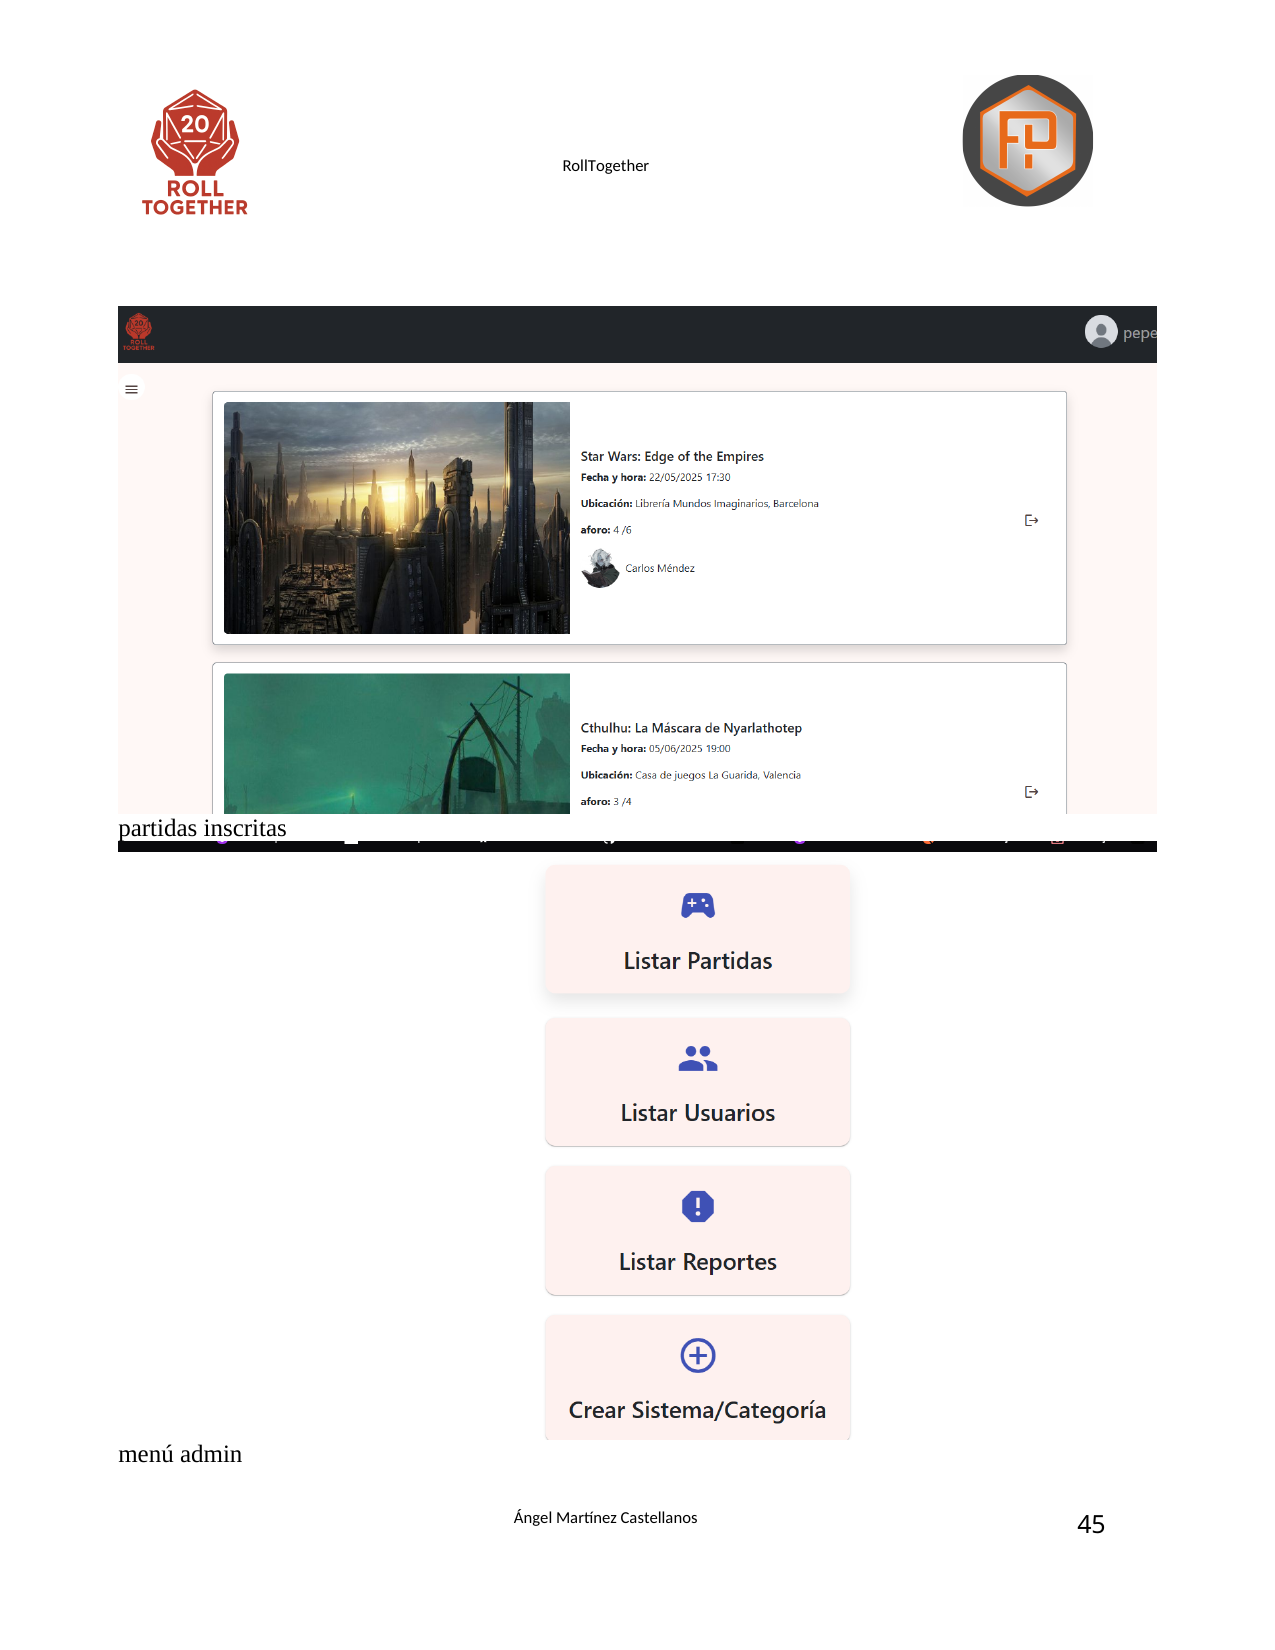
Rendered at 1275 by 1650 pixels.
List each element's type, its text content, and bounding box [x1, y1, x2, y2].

picture [962, 75, 1094, 207]
picture [118, 841, 1157, 1440]
picture [118, 306, 1157, 814]
text partidas inscritas [118, 814, 1157, 841]
picture [118, 75, 273, 230]
text menú admin [118, 1440, 1157, 1468]
